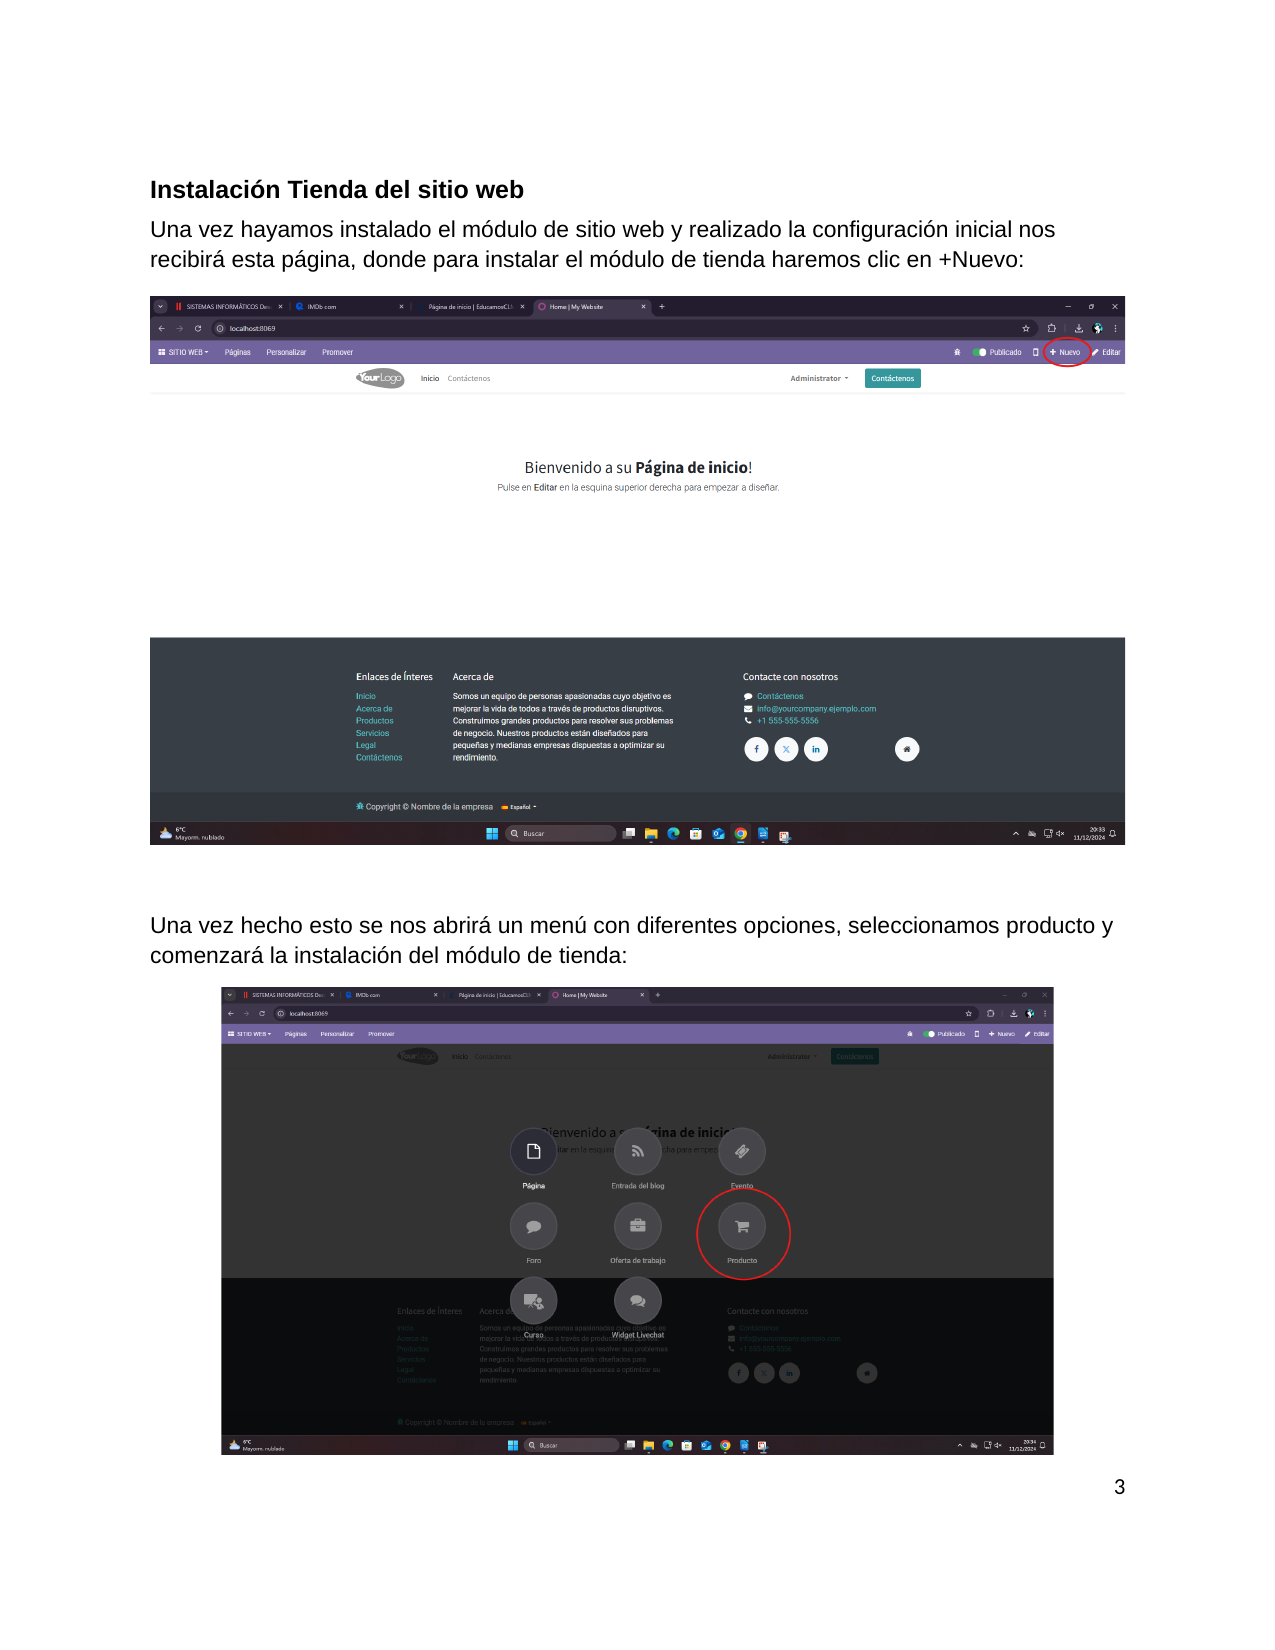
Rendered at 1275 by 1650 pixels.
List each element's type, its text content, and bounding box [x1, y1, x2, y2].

picture [221, 987, 1054, 1455]
text Una vez hecho esto se nos abrirá un menú con diferentes opciones, seleccionamos producto y comenzará la instalación del módulo de tienda: [150, 912, 1125, 968]
text Una vez hayamos instalado el módulo de sitio web y realizado la configuración inicial nos recibirá esta página, donde para instalar el módulo de tienda haremos clic en +Nuevo: [150, 216, 1125, 273]
picture [150, 296, 1125, 845]
subtitle Instalación Tienda del sitio web [150, 175, 1125, 204]
